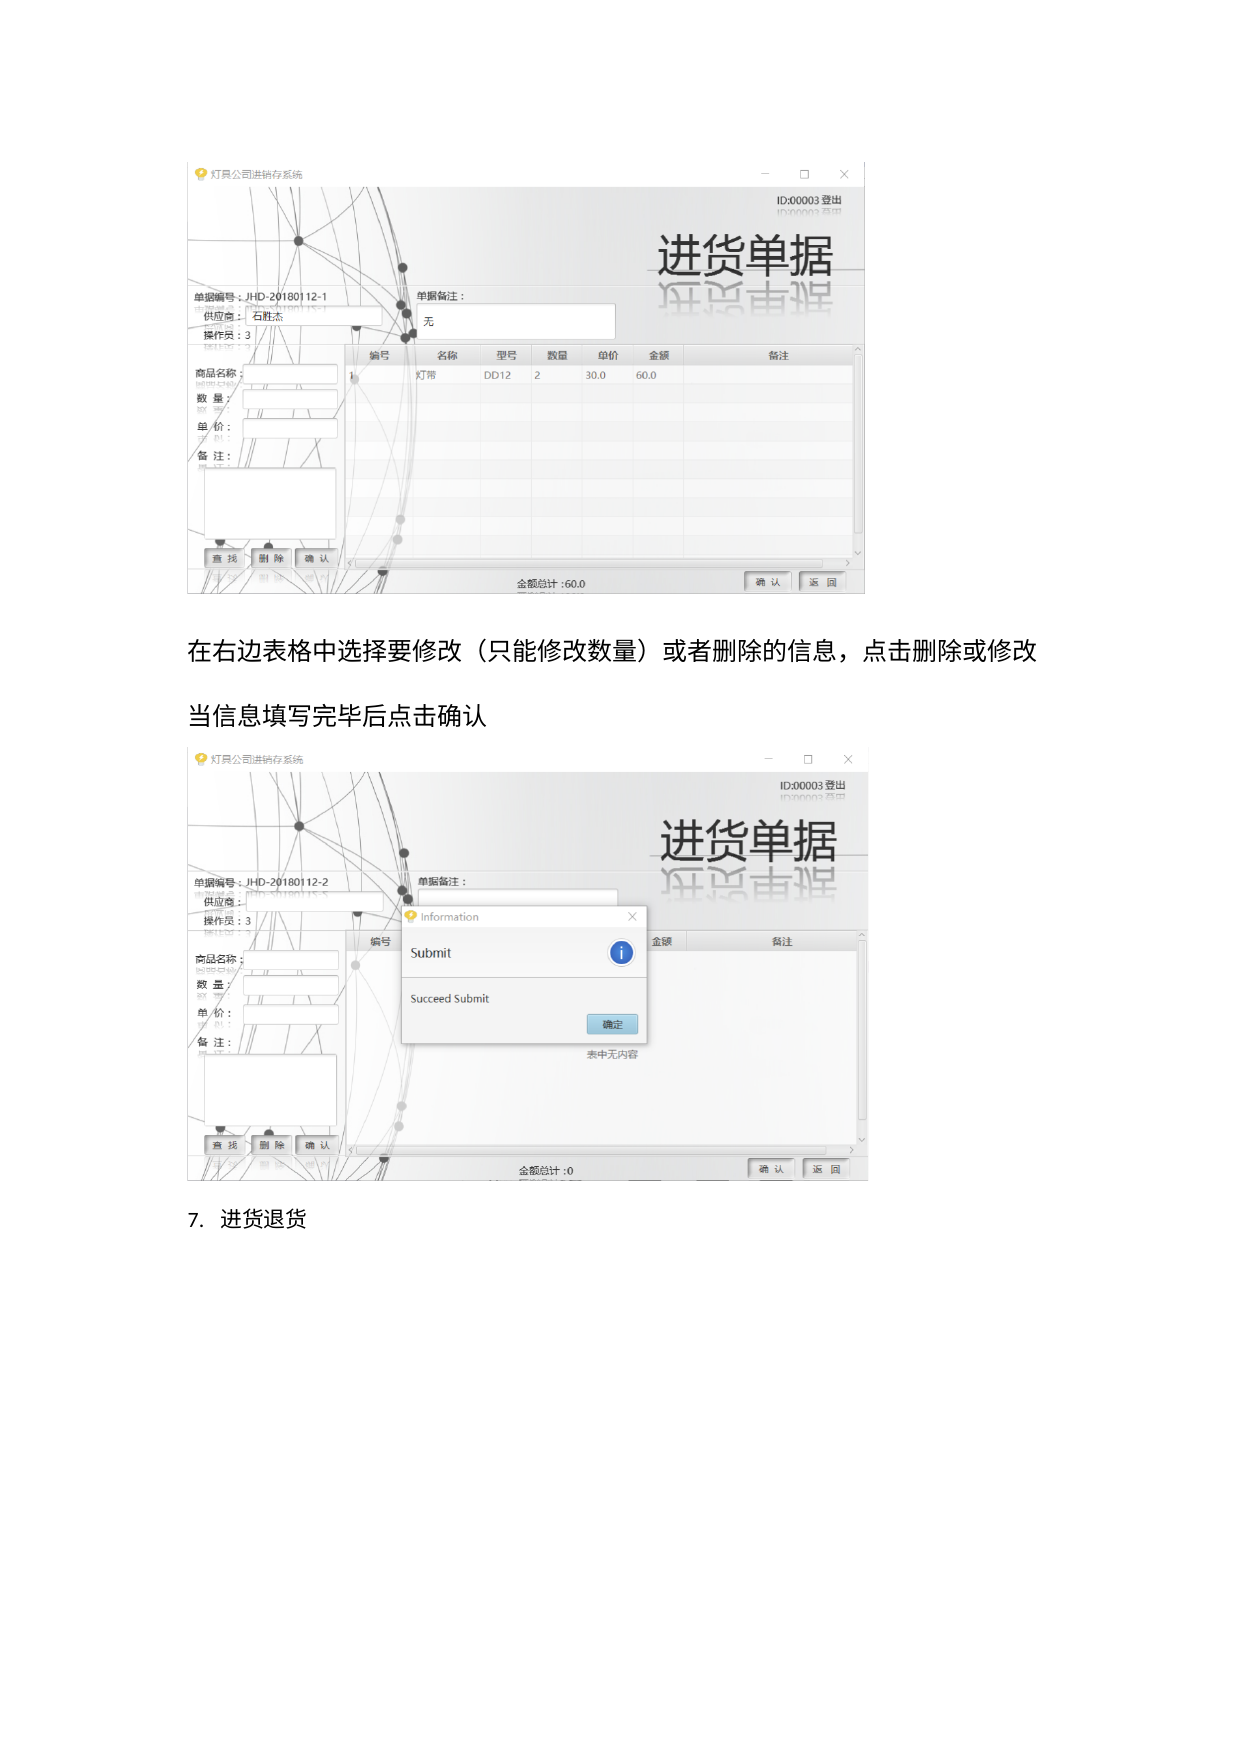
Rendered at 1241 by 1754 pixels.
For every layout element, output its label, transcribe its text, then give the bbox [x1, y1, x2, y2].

text 当信息填写完毕后点击确认 [187, 682, 1053, 747]
text 在右边表格中选择要修改（只能修改数量）或者删除的信息，点击删除或修改 [187, 617, 1053, 682]
picture [187, 162, 865, 594]
list 进货退货 [187, 1202, 1053, 1234]
picture [187, 747, 869, 1181]
